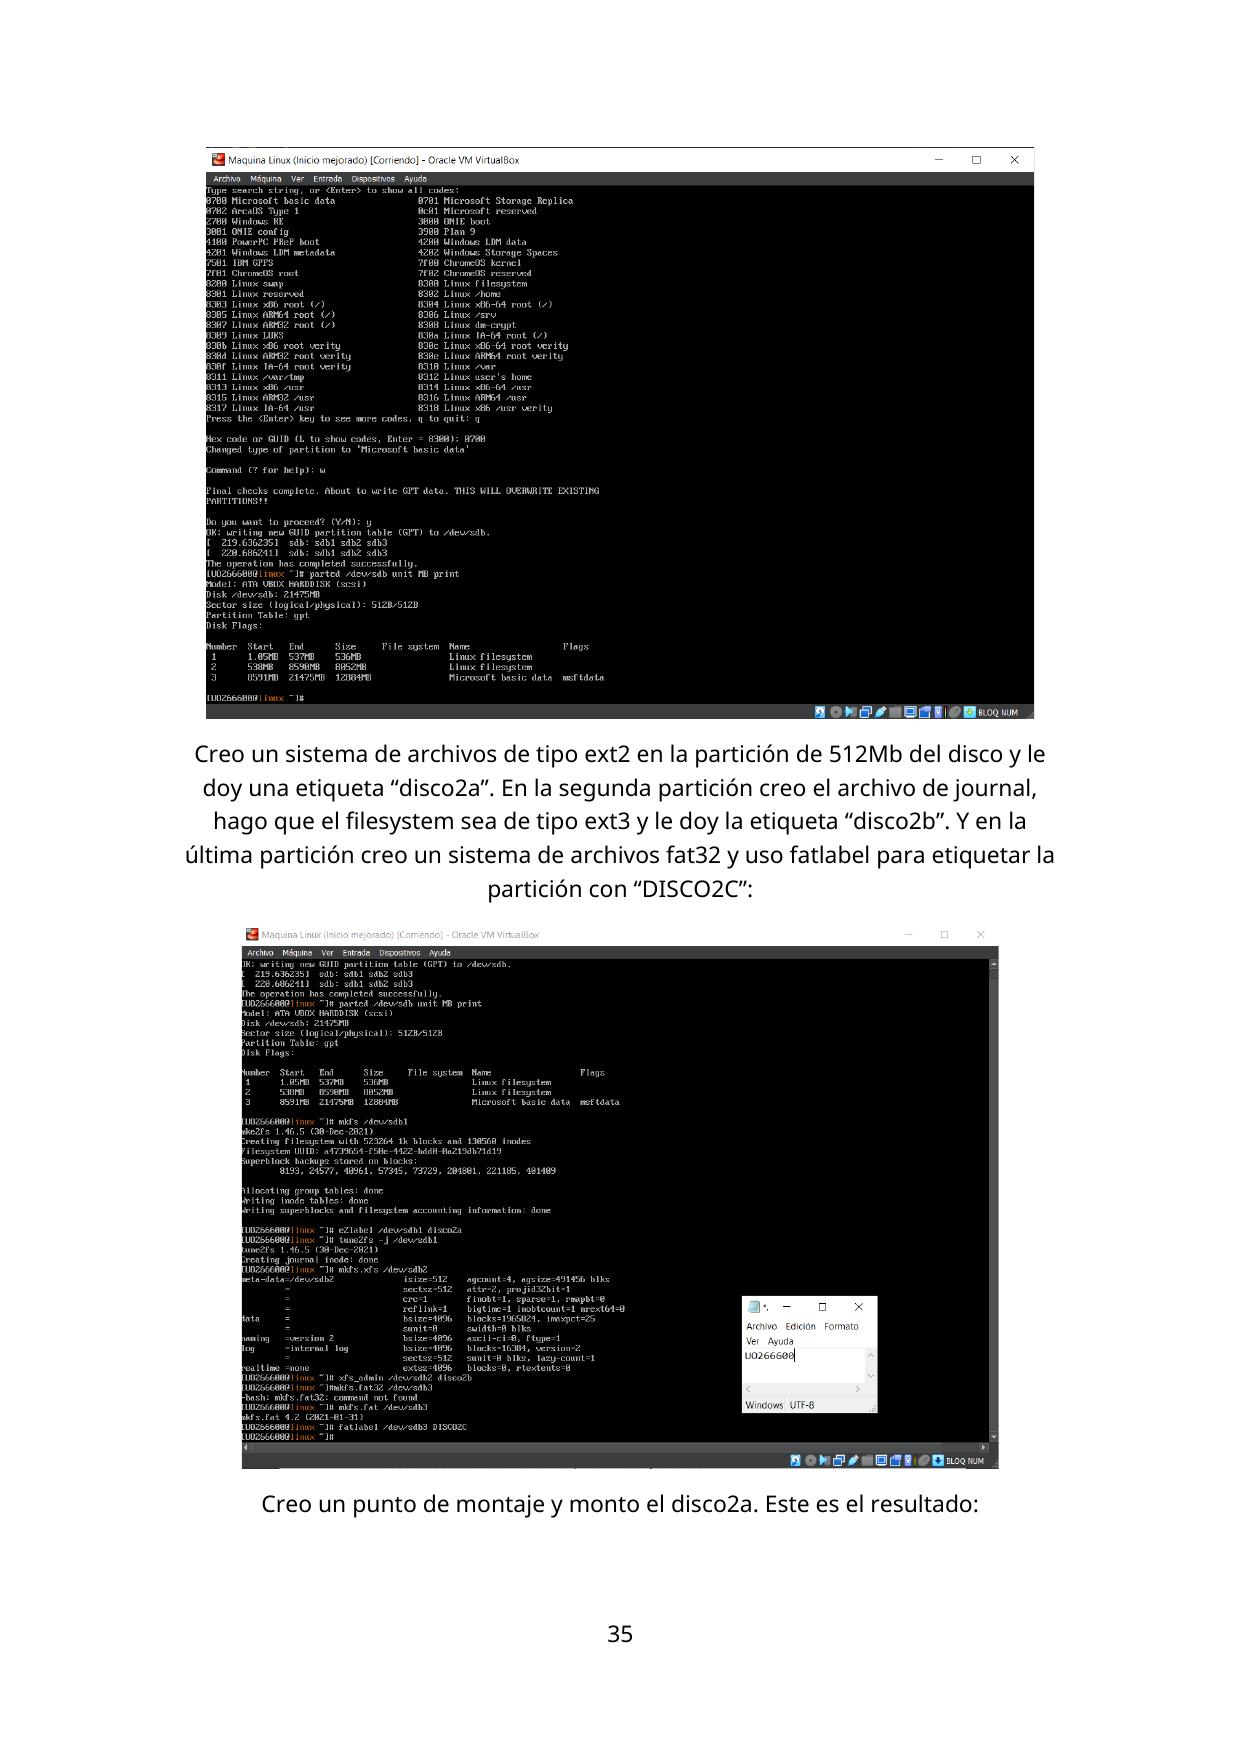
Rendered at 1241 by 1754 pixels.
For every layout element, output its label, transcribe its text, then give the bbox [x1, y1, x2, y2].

picture [208, 147, 1033, 717]
picture [206, 819, 1035, 1391]
text Hago las 3 particiones del disco y uso el comando parted /dev/XXX unit MB print para ver el resultado: [177, 735, 1063, 800]
text Creo un sistema de archivos de tipo ext2 en la partición de 512Mb del disco y le doy una etiqueta “disco2a”. En la segunda partición creo el archivo de journal, hago que el filesystem sea de tipo ext3 y le doy la etiqueta “disco2b”. Y en la última partición creo un sistema de archivos fat32 y uso fatlabel para etiquetar la partición con “DISCO2C”: [177, 1409, 1063, 1576]
